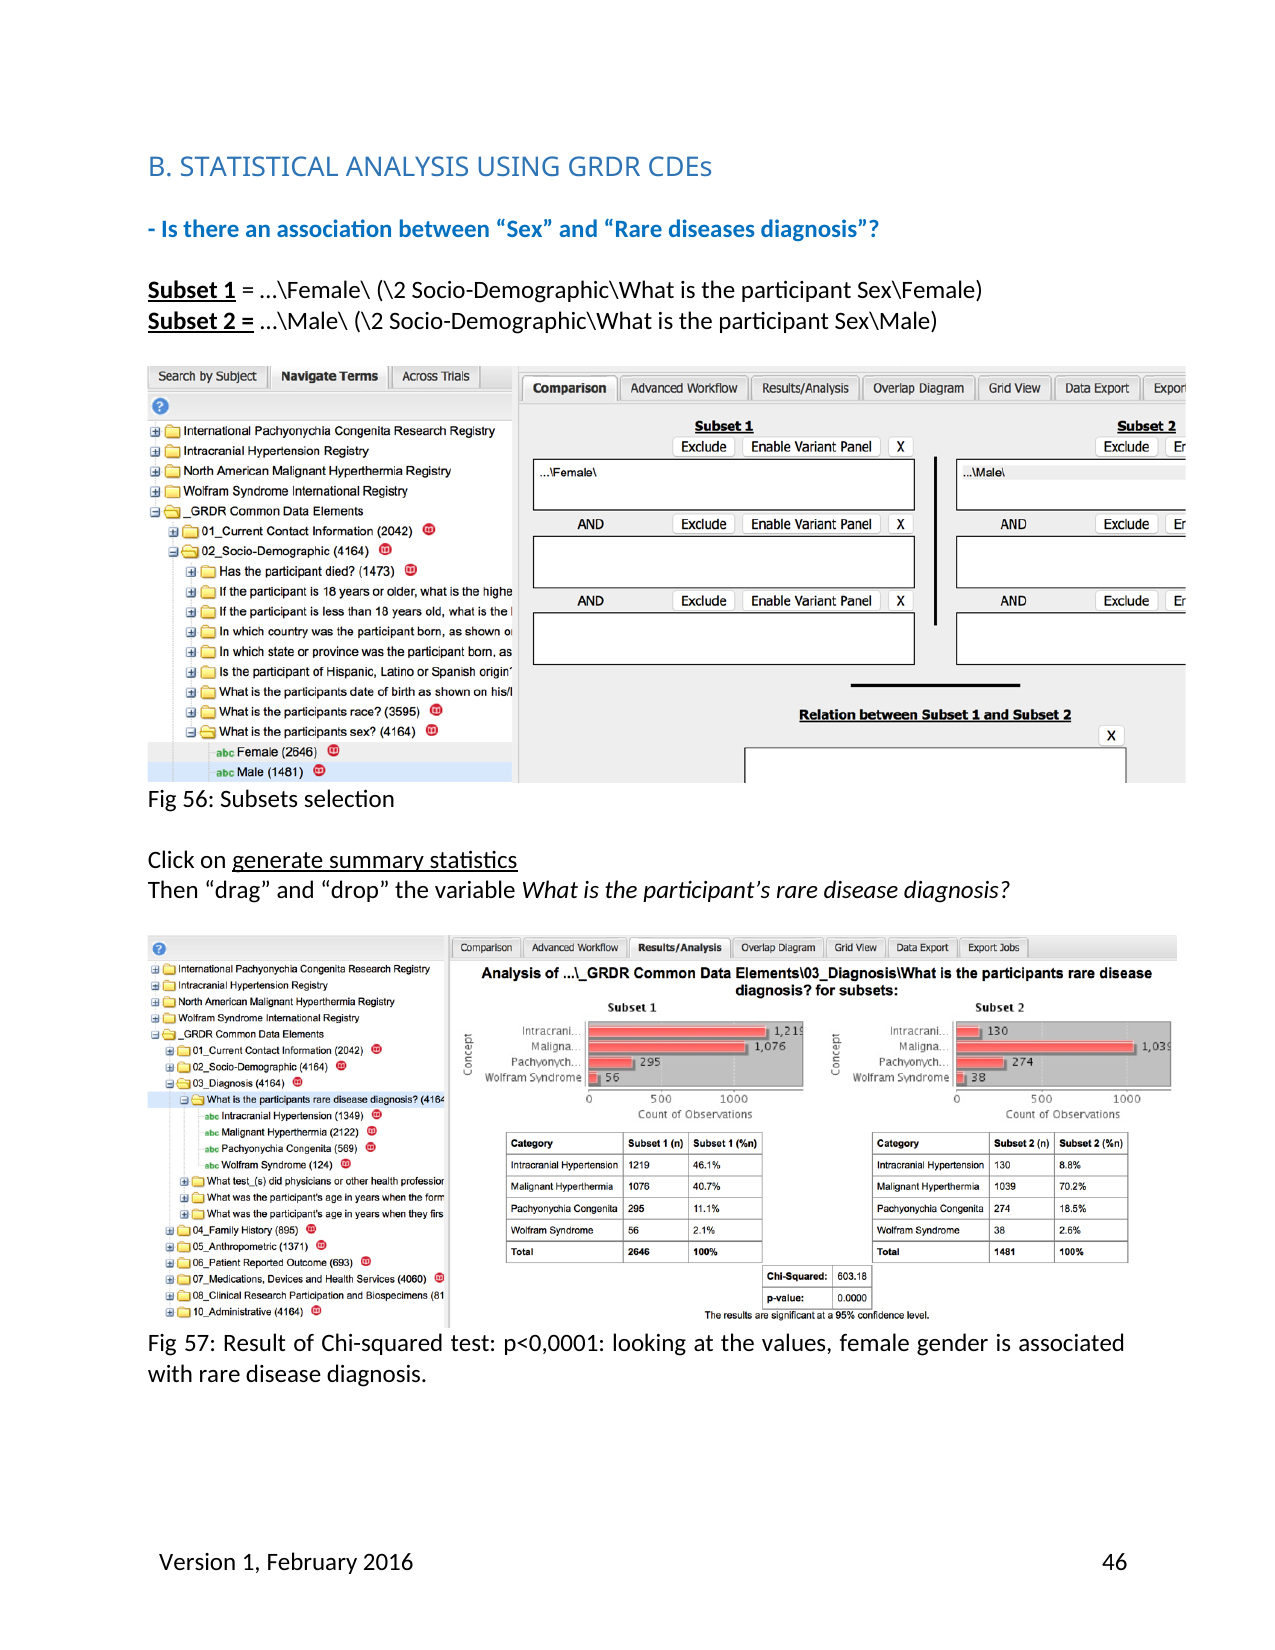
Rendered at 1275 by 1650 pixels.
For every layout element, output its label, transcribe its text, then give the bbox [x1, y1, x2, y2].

text - Is there an association between “Sex” and “Rare diseases diagnosis”? [148, 213, 1127, 244]
text Subset 2 = …\Male\ (\2 Socio-Demographic\What is the participant Sex\Male) [148, 305, 1127, 335]
text Subset 1 = …\Female\ (\2 Socio-Demographic\What is the participant Sex\Female) [148, 274, 1127, 305]
text Fig 57: Result of Chi-squared test: p<0,0001: looking at the values, female gender is associated with rare disease diagnosis. [148, 1328, 1127, 1388]
picture [147, 366, 1186, 783]
text Click on generate summary statistics [148, 844, 1127, 874]
text Then “drag” and “drop” the variable What is the participant’s rare disease diagnosis? [148, 874, 1127, 905]
picture [147, 935, 1177, 1328]
subtitle B. STATISTICAL ANALYSIS USING GRDR CDEs [148, 148, 1127, 184]
text Fig 56: Subsets selection [148, 783, 1127, 813]
